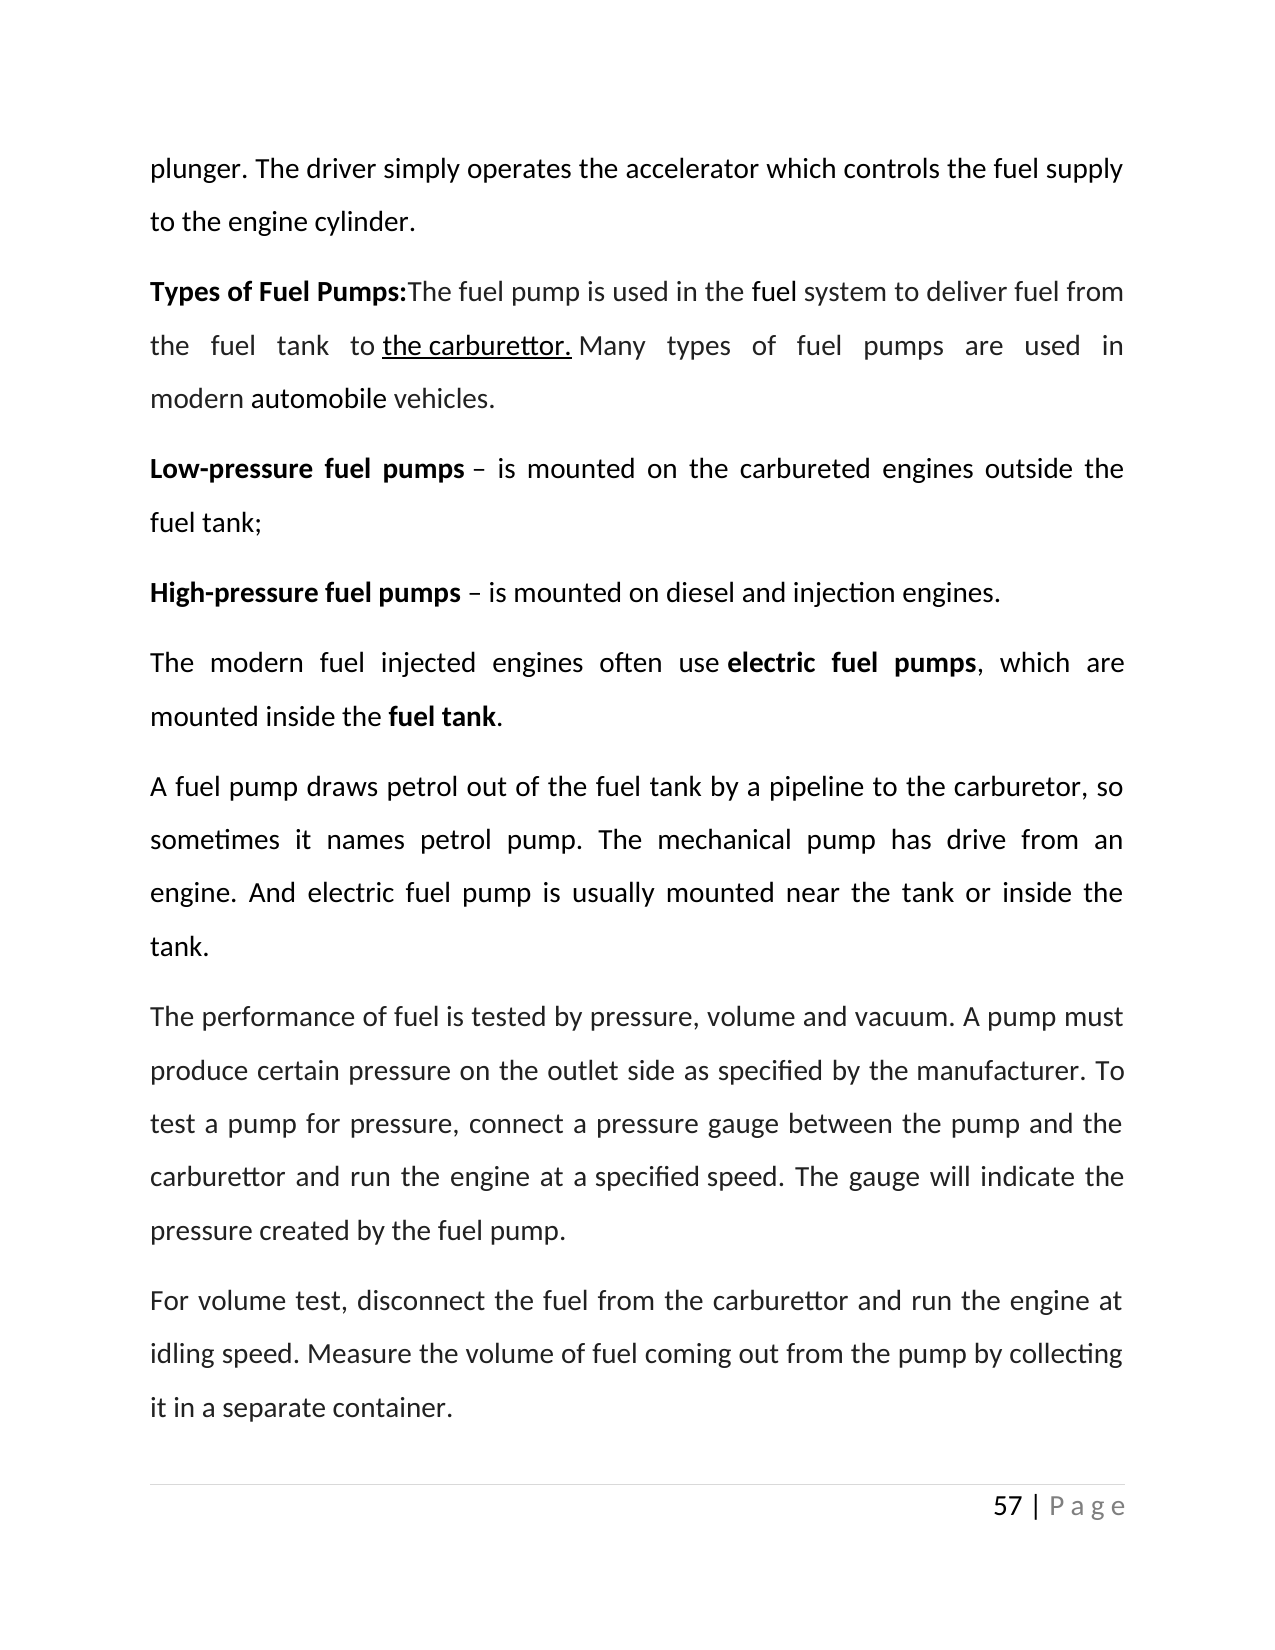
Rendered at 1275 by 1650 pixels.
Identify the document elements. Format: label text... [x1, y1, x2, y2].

text The modern fuel injected engines often use electric fuel pumps, which are mounted inside the fuel tank. [150, 644, 1125, 733]
text For volume test, disconnect the fuel from the carburettor and run the engine at idling speed. Measure the volume of fuel coming out from the pump by collecting it in a separate container. [150, 1282, 1125, 1424]
text Types of Fuel Pumps:The fuel pump is used in the fuel system to deliver fuel from the fuel tank to the carburettor. Many types of fuel pumps are used in modern automobile vehicles. [150, 273, 1125, 357]
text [150, 150, 1125, 239]
text High-pressure fuel pumps – is mounted on diesel and injection engines. [150, 574, 1125, 610]
text A fuel pump draws petrol out of the fuel tank by a pipeline to the carburetor, so sometimes it names petrol pump. The mechanical pump has drive from an engine. And electric fuel pump is usually mounted near the tank or inside the tank. [150, 768, 1125, 964]
text Types of Fuel Pumps:The fuel pump is used in the fuel system to deliver fuel from the fuel tank to the carburettor. Many types of fuel pumps are used in modern automobile vehicles. [150, 359, 1125, 416]
text Low-pressure fuel pumps – is mounted on the carbureted engines outside the fuel tank; [150, 451, 1125, 539]
text The performance of fuel is tested by pressure, volume and vacuum. A pump must produce certain pressure on the outlet side as specified by the manufacturer. To test a pump for pressure, connect a pressure gauge between the pump and the carburettor and run the engine at a specified speed. The gauge will indicate the pressure created by the fuel pump. [150, 998, 1125, 1247]
